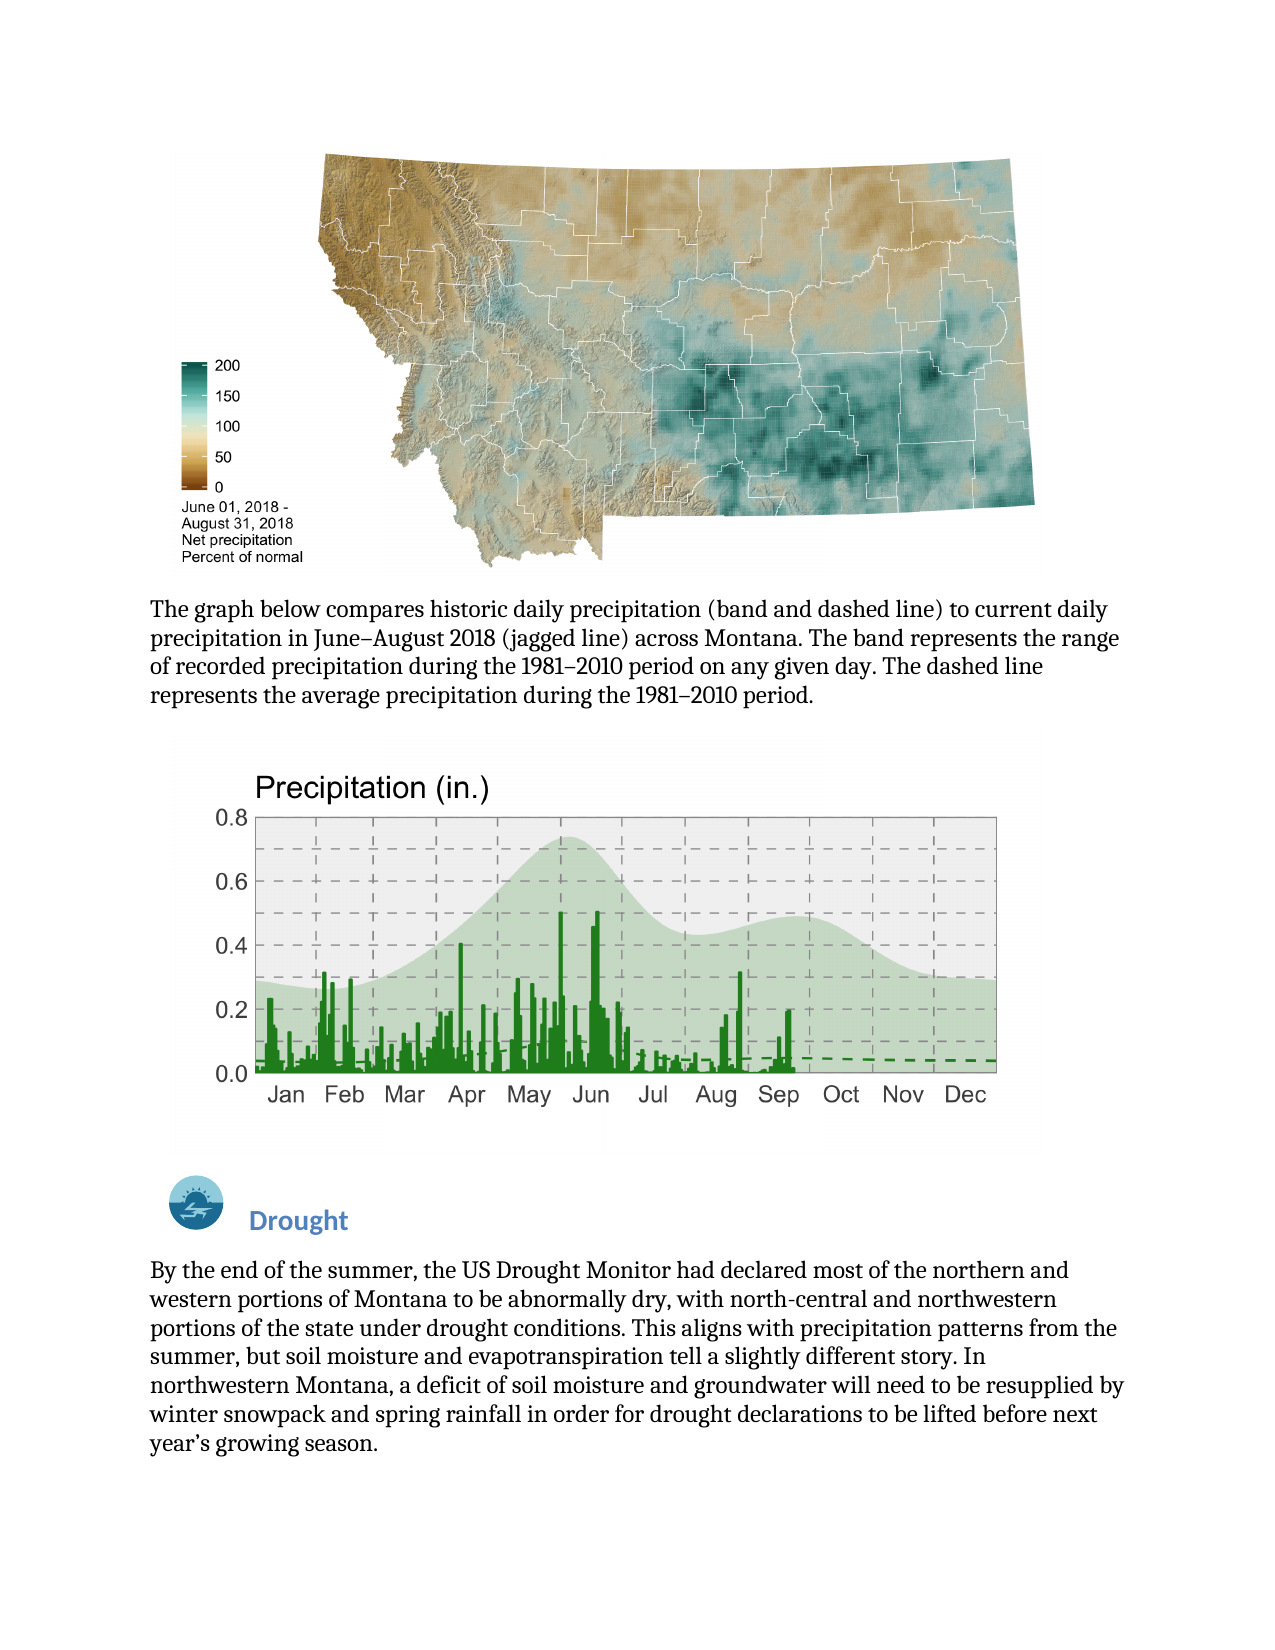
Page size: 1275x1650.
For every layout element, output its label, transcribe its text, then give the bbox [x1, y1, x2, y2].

picture [168, 150, 1044, 576]
text The graph below compares historic daily precipitation (band and dashed line) to current daily precipitation in June–August 2018 (jagged line) across Montana. The band represents the range of recorded precipitation during the 1981–2010 period on any given day. The dashed line represents the average precipitation during the 1981–2010 period. [150, 595, 1125, 710]
subtitle Drought [150, 1175, 1125, 1237]
picture [168, 728, 1044, 1155]
text By the end of the summer, the US Drought Monitor had declared most of the northern and western portions of Montana to be abnormally dry, with north-central and northwestern portions of the state under drought conditions. This aligns with precipitation patterns from the summer, but soil moisture and evapotranspiration tell a slightly different story. In northwestern Montana, a deficit of soil moisture and groundwater will need to be resupplied by winter snowpack and spring rainfall in order for drought declarations to be lifted before next year’s growing season. [150, 1256, 1125, 1457]
